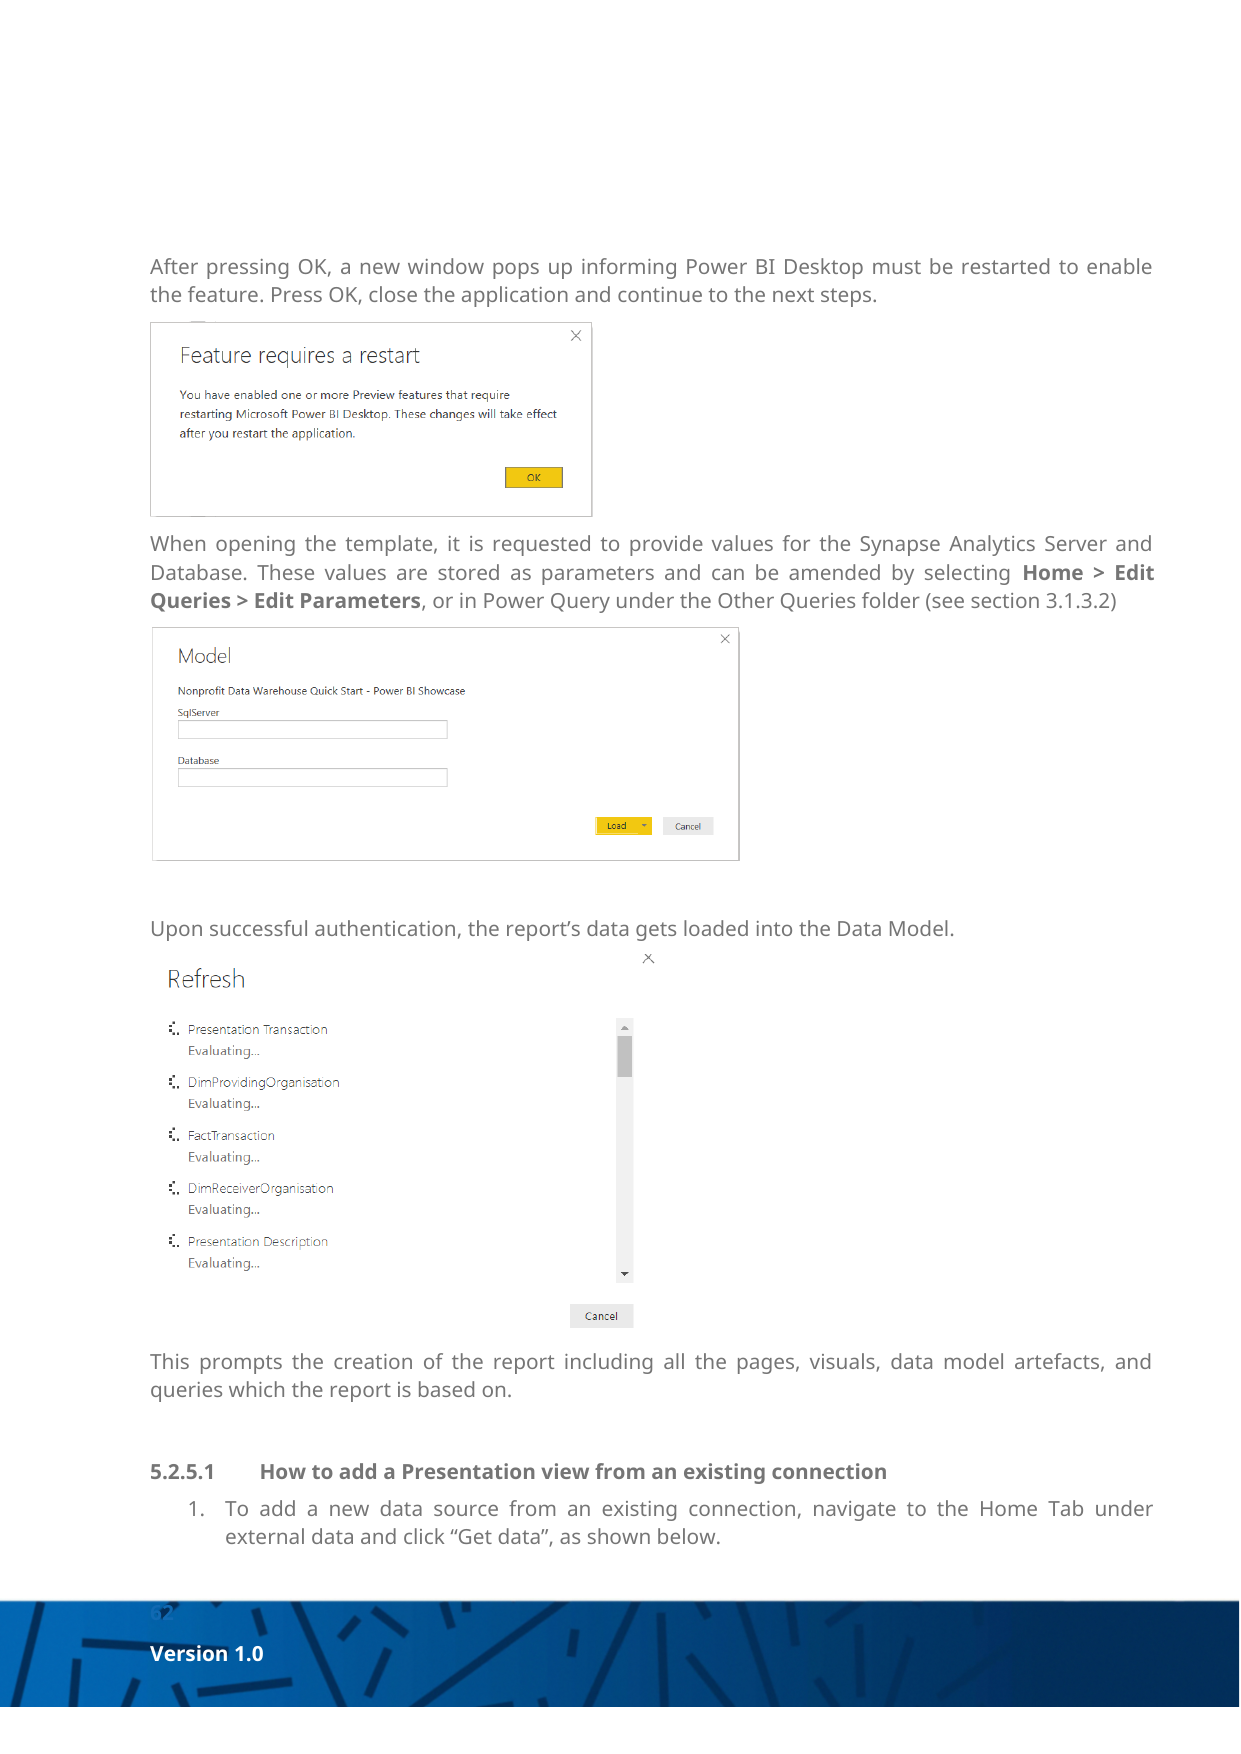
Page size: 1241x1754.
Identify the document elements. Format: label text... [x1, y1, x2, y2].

picture [0, 1598, 1240, 1707]
subtitle How to add a Presentation view from an existing connection [150, 1457, 1155, 1486]
picture [150, 321, 593, 517]
text This prompts the creation of the report including all the pages, visuals, data model artefacts, and queries which the report is based on. [150, 1347, 1155, 1404]
picture [150, 627, 740, 861]
list To add a new data source from an existing connection, navigate to the Home Tab under external data and click “Get data”, as shown below. [187, 1494, 1155, 1551]
text When opening the template, it is requested to provide values for the Synapse Analytics Server and Database. These values are stored as parameters and can be amended by selecting Home > Edit Queries > Edit Parameters, or in Power Query under the Other Queries folder (see section 3.1.3.2) [150, 529, 1155, 614]
picture [150, 954, 655, 1335]
text After pressing OK, a new window pops up informing Power BI Desktop must be restarted to enable the feature. Press OK, close the application and continue to the next steps. [150, 252, 1155, 309]
text Upon successful authentication, the report’s data gets loaded into the Data Model. [150, 914, 1155, 942]
